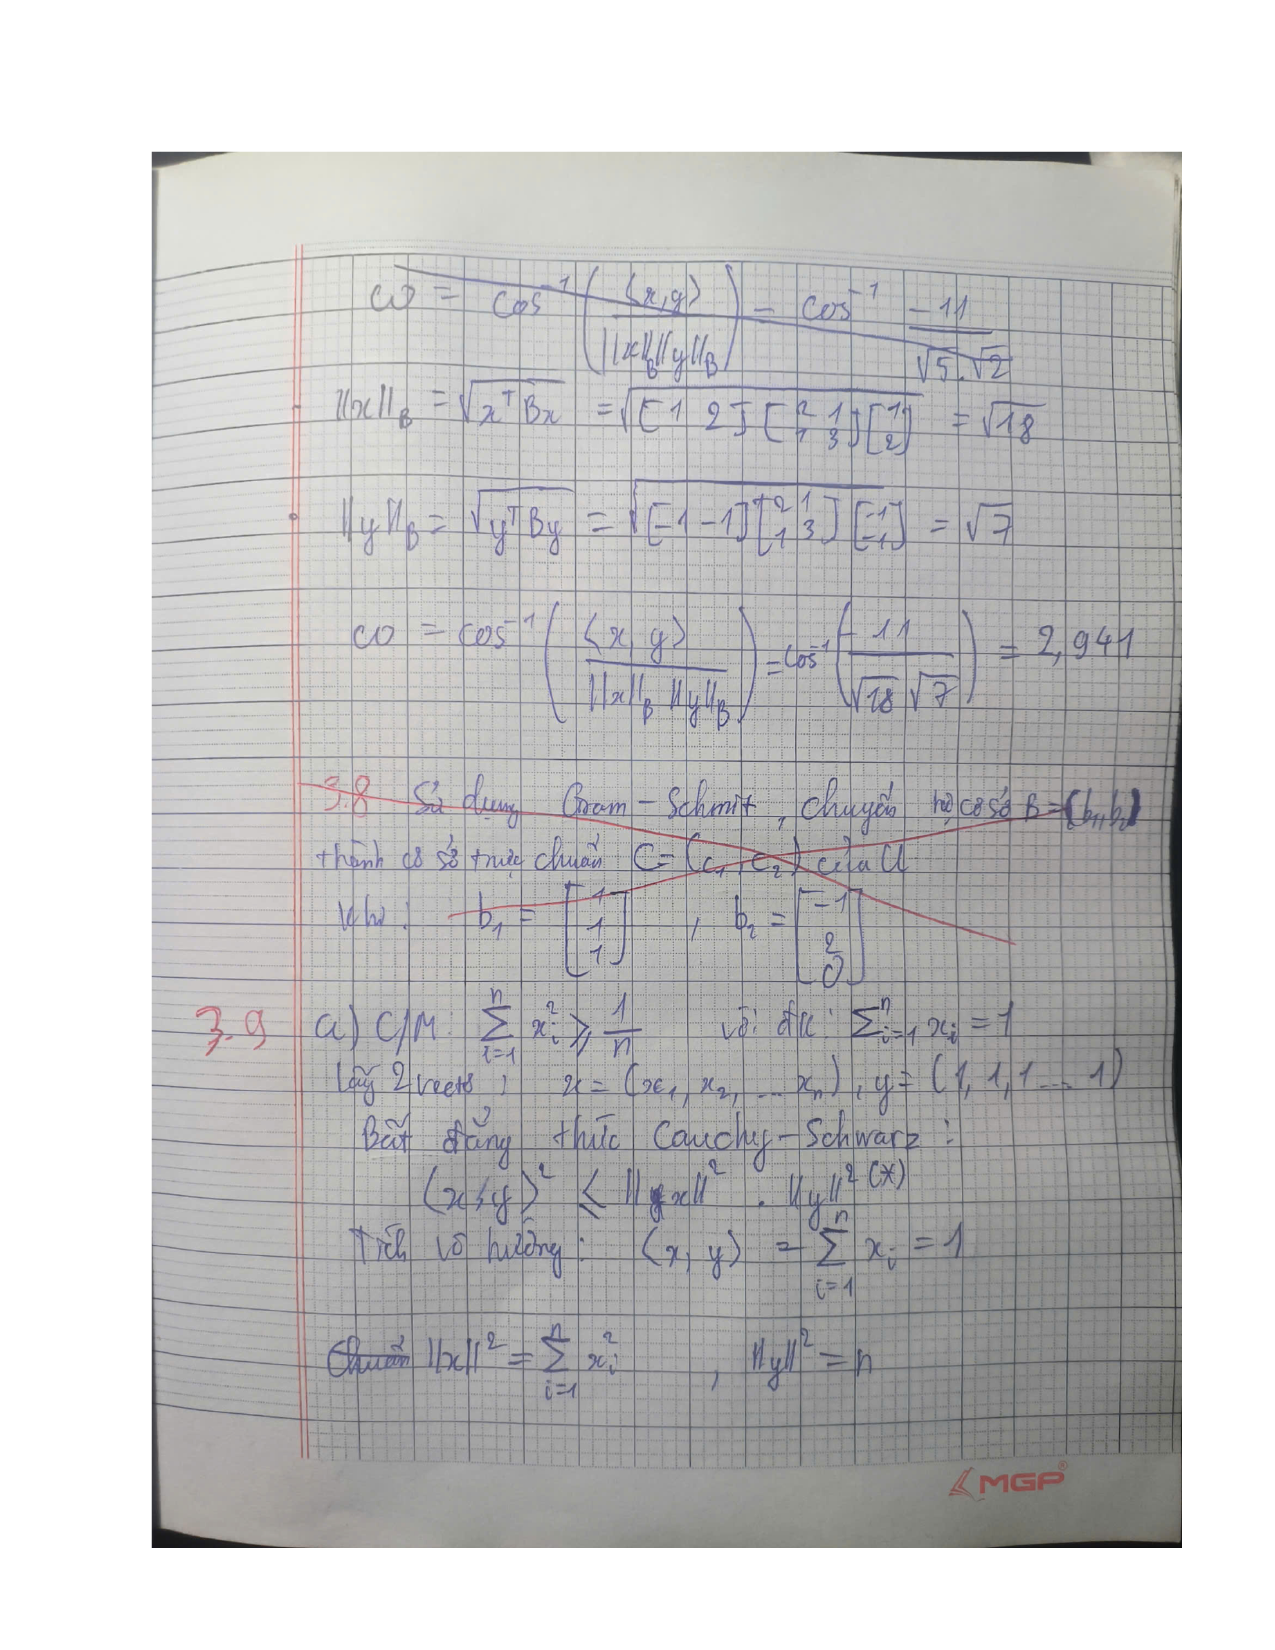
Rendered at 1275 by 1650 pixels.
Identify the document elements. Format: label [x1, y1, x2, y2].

picture [153, 153, 1182, 1548]
